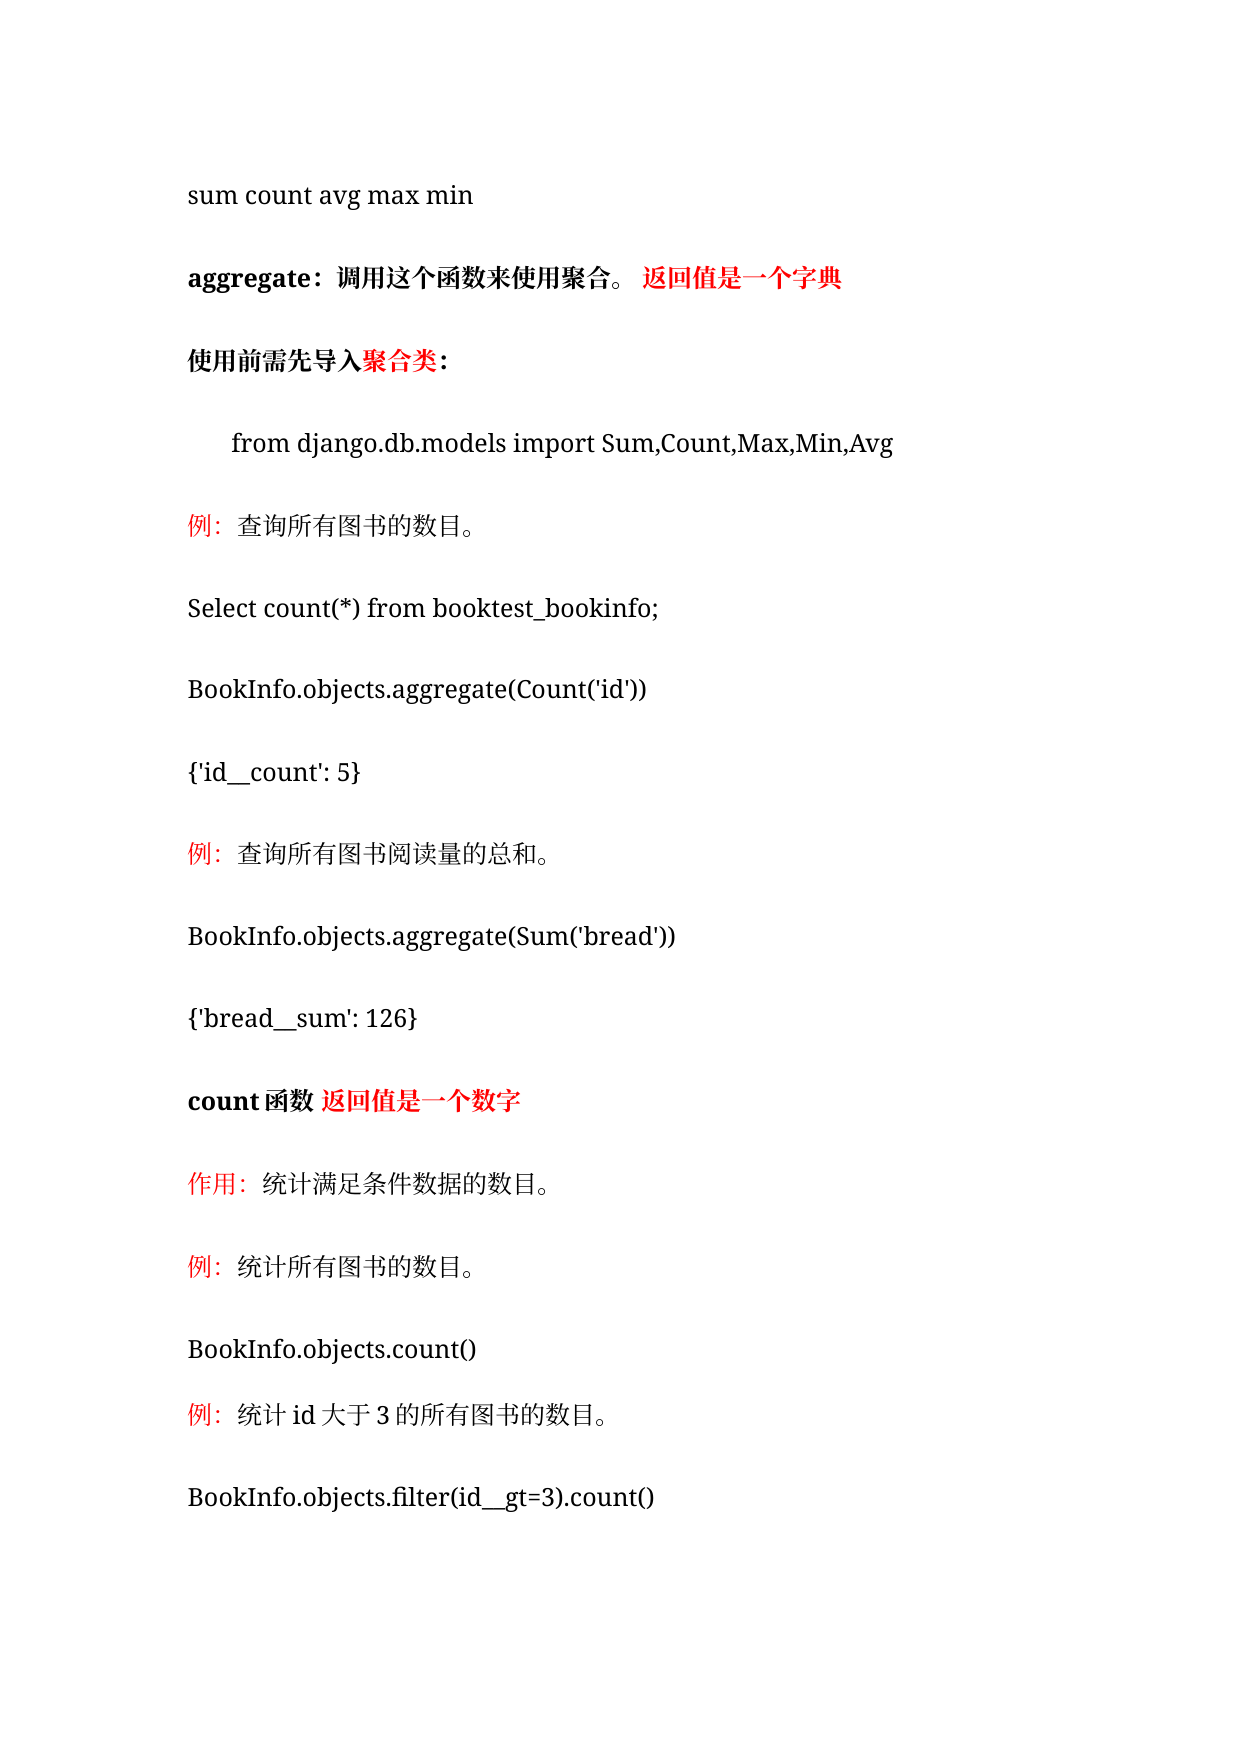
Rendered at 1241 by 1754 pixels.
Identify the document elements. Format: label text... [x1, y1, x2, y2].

text 例：查询所有图书的数目。 [187, 492, 1053, 557]
text 例：查询所有图书阅读量的总和。 [187, 821, 1053, 886]
text 例：统计所有图书的数目。 [187, 1233, 1053, 1298]
text BookInfo.objects.count() [187, 1316, 1053, 1381]
text BookInfo.objects.aggregate(Count('id')) [187, 657, 1053, 722]
text 作用：统计满足条件数据的数目。 [187, 1151, 1053, 1216]
text count函数 返回值是一个数字 [187, 1068, 1053, 1133]
text 例：统计id大于3的所有图书的数目。 [187, 1381, 1053, 1446]
text sum count avg max min [187, 162, 1053, 227]
text {'bread__sum': 126} [187, 986, 1053, 1051]
text Select count(*) from booktest_bookinfo; [187, 575, 1053, 640]
text BookInfo.objects.aggregate(Sum('bread')) [187, 904, 1053, 969]
text 使用前需先导入聚合类： [187, 327, 1053, 392]
text from django.db.models import Sum,Count,Max,Min,Avg [187, 410, 1053, 475]
text {'id__count': 5} [187, 739, 1053, 804]
text BookInfo.objects.filter(id__gt=3).count() [187, 1464, 1053, 1529]
text aggregate：调用这个函数来使用聚合。 返回值是一个字典 [187, 244, 1053, 309]
